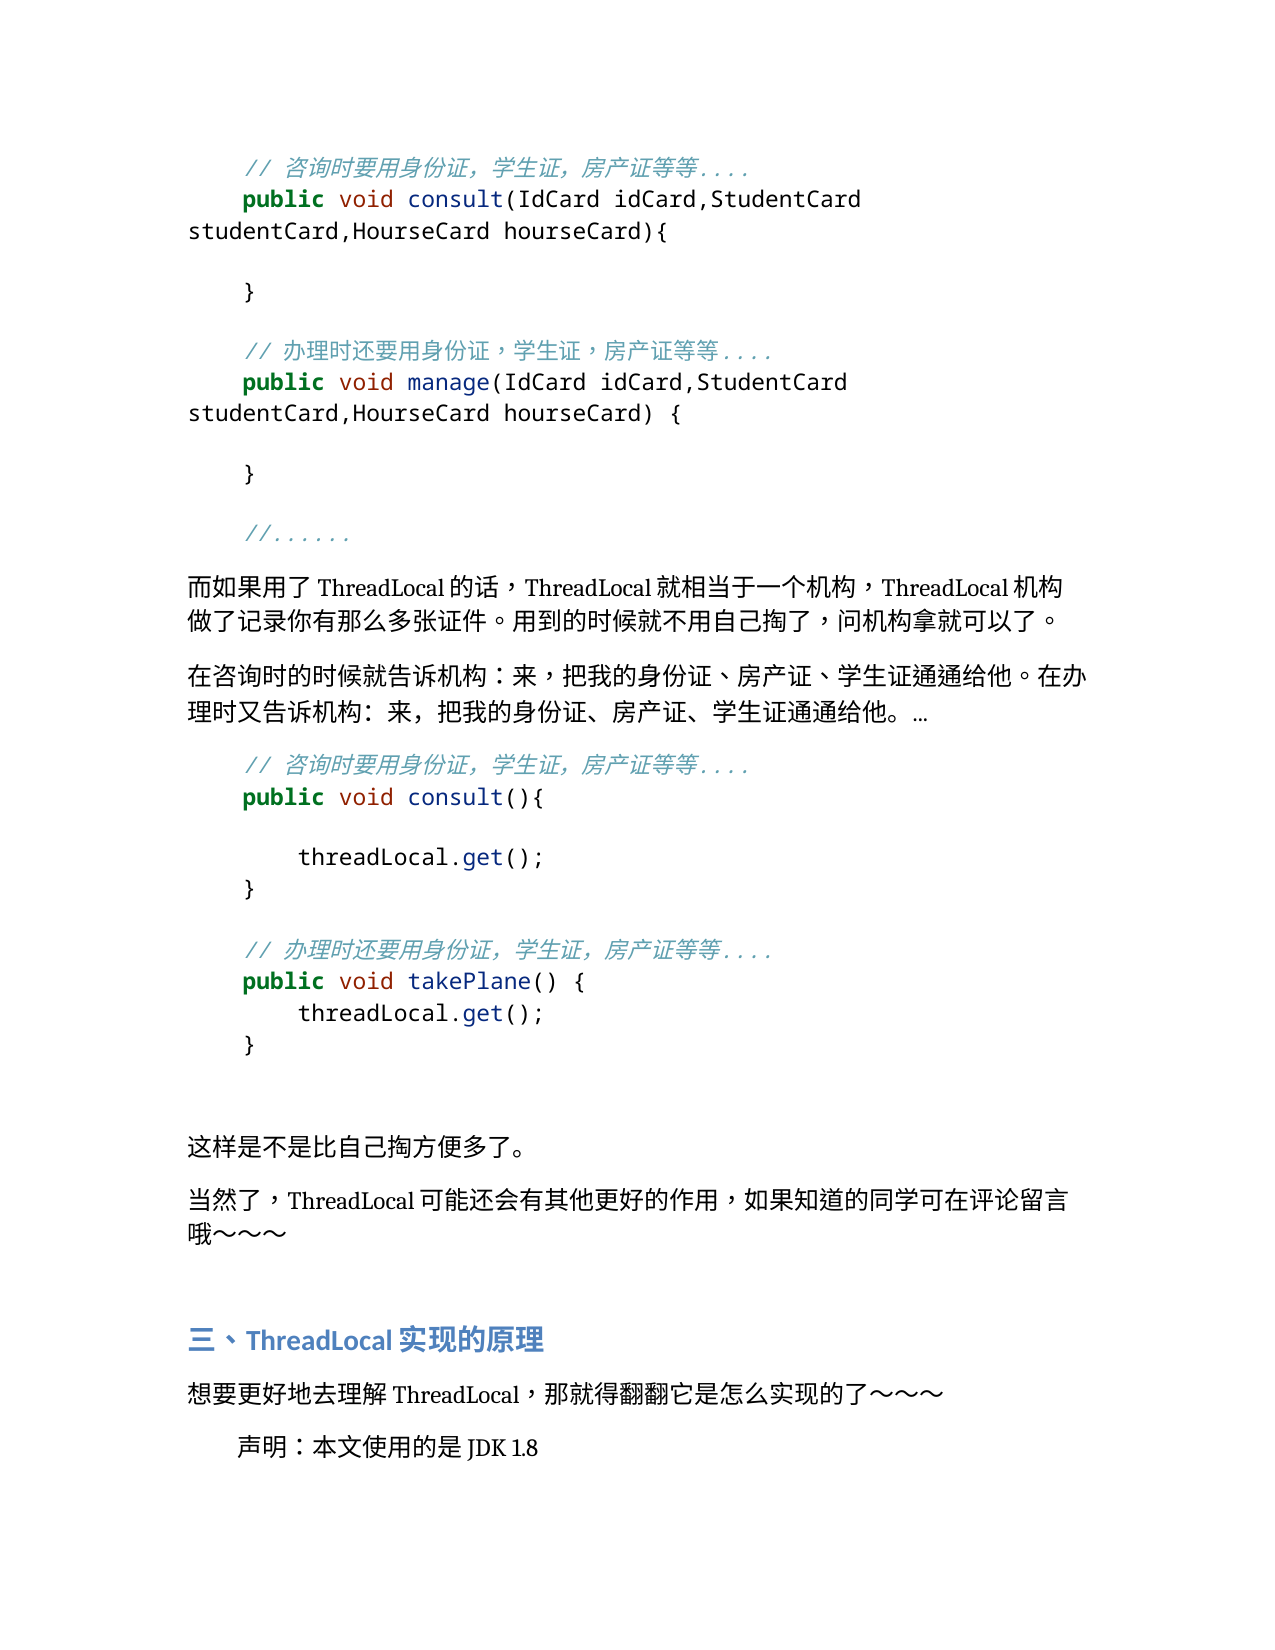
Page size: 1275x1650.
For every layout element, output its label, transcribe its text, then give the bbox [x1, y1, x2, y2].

text // 咨询时要用身份证，学生证，房产证等等.... public void consult(IdCard idCard,StudentCard studentCard,HourseCard hourseCard){ } // 办理时还要用身份证，学生证，房产证等等.... public void manage(IdCard idCard,StudentCard studentCard,HourseCard hourseCard) { } //...... [187, 150, 1087, 548]
text // 咨询时要用身份证，学生证，房产证等等.... public void consult(){ threadLocal.get(); } // 办理时还要用身份证，学生证，房产证等等.... public void takePlane() { threadLocal.get(); } [187, 747, 1087, 1059]
text 当然了，ThreadLocal可能还会有其他更好的作用，如果知道的同学可在评论留言哦～～～ [187, 1182, 1087, 1250]
text 想要更好地去理解ThreadLocal，那就得翻翻它是怎么实现的了～～～ [187, 1377, 1087, 1411]
text 这样是不是比自己掏方便多了。 [187, 1127, 1087, 1163]
subtitle 三、ThreadLocal实现的原理 [187, 1319, 1087, 1358]
text 在咨询时的时候就告诉机构：来，把我的身份证、房产证、学生证通通给他。在办理时又告诉机构：来，把我的身份证、房产证、学生证通通给他。... [187, 656, 1087, 728]
text 而如果用了ThreadLocal的话，ThreadLocal就相当于一个机构，ThreadLocal机构做了记录你有那么多张证件。用到的时候就不用自己掏了，问机构拿就可以了。 [187, 569, 1087, 637]
text 声明：本文使用的是JDK 1.8 [237, 1430, 1037, 1464]
